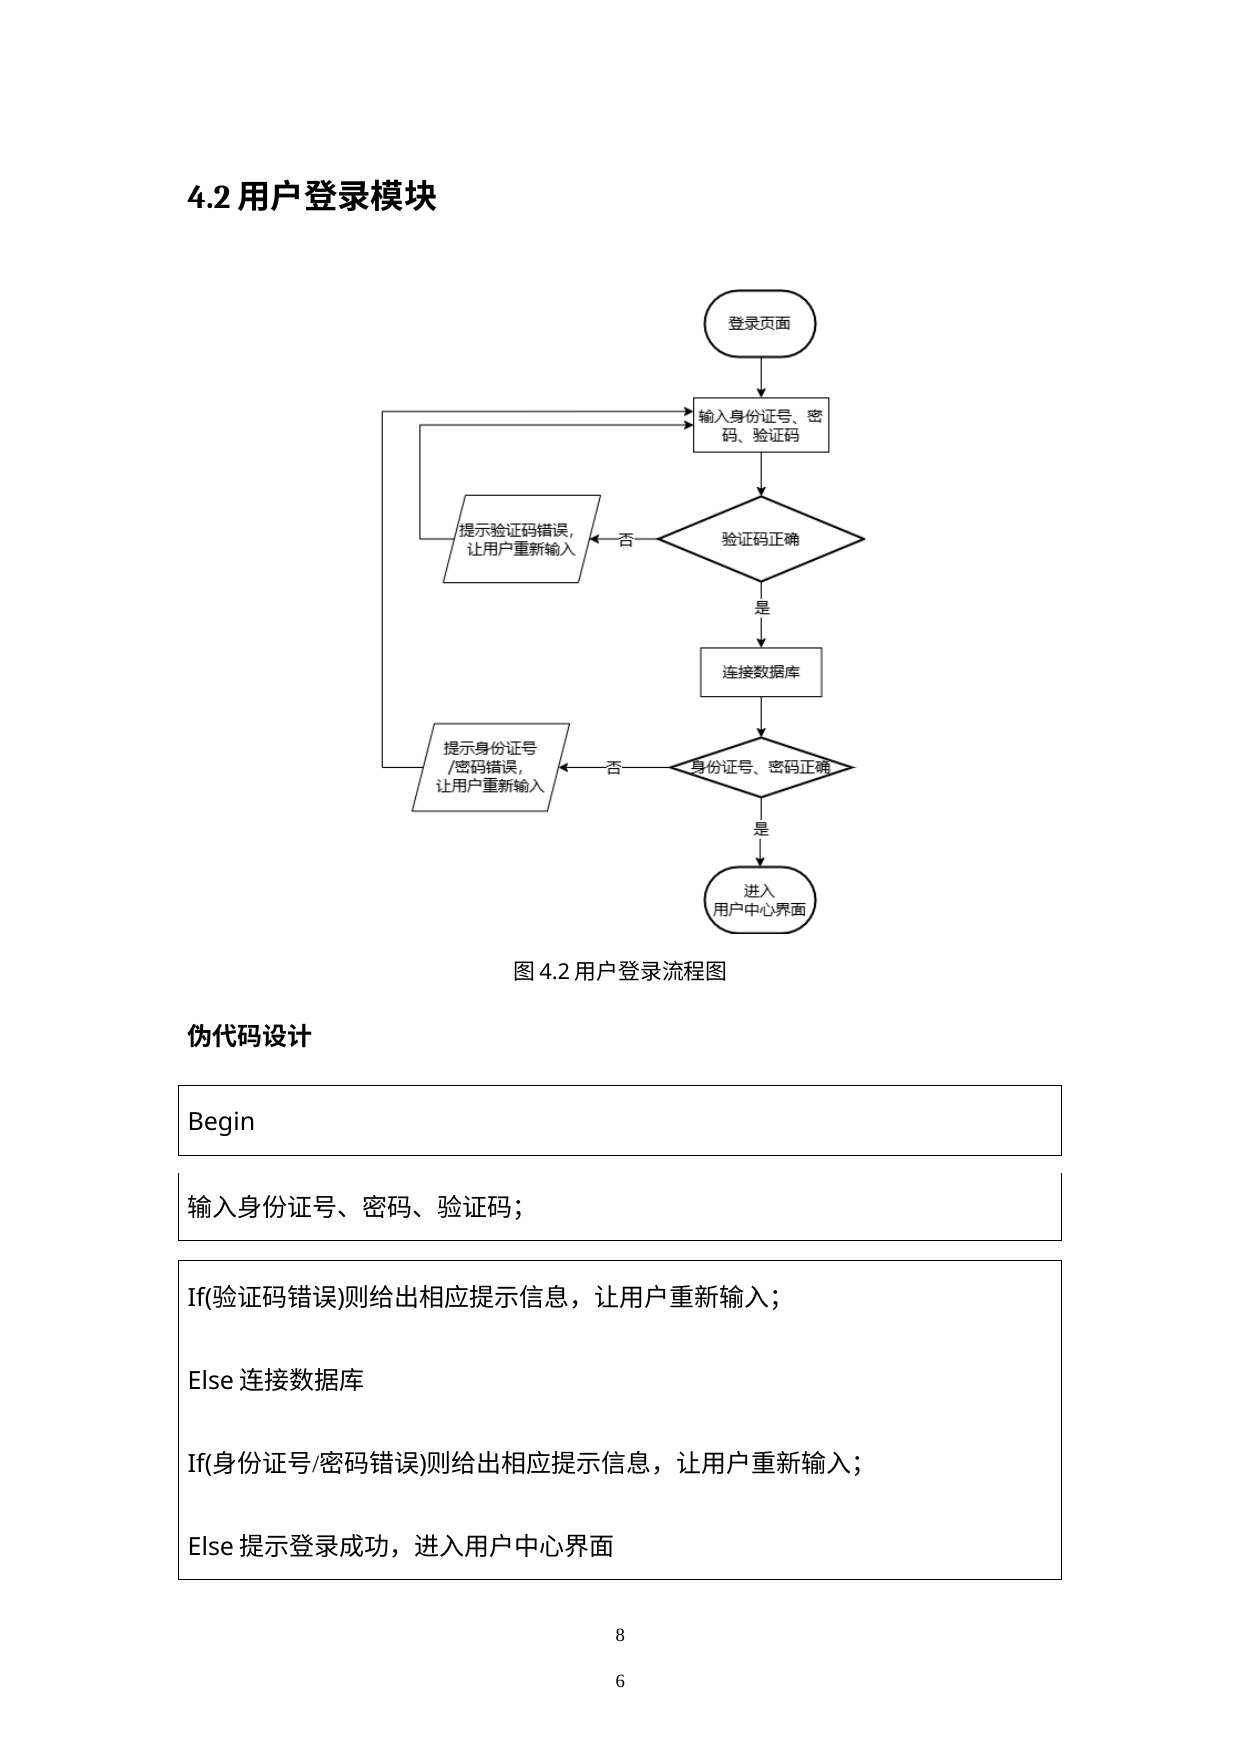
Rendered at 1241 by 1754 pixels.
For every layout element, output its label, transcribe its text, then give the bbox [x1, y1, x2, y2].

text 图4.2用户登录流程图 [187, 953, 1053, 986]
text Else连接数据库 [179, 1343, 1061, 1411]
text 伪代码设计 [187, 1002, 1053, 1067]
subtitle 4.2用户登录模块 [187, 162, 1053, 227]
text Begin [179, 1086, 1061, 1155]
text If(验证码错误)则给出相应提示信息，让用户重新输入； [179, 1261, 1061, 1328]
text If(身份证号/密码错误)则给出相应提示信息，让用户重新输入； [179, 1426, 1061, 1494]
picture [375, 289, 866, 934]
text 输入身份证号、密码、验证码； [179, 1173, 1061, 1240]
text Else提示登录成功，进入用户中心界面 [179, 1509, 1061, 1579]
